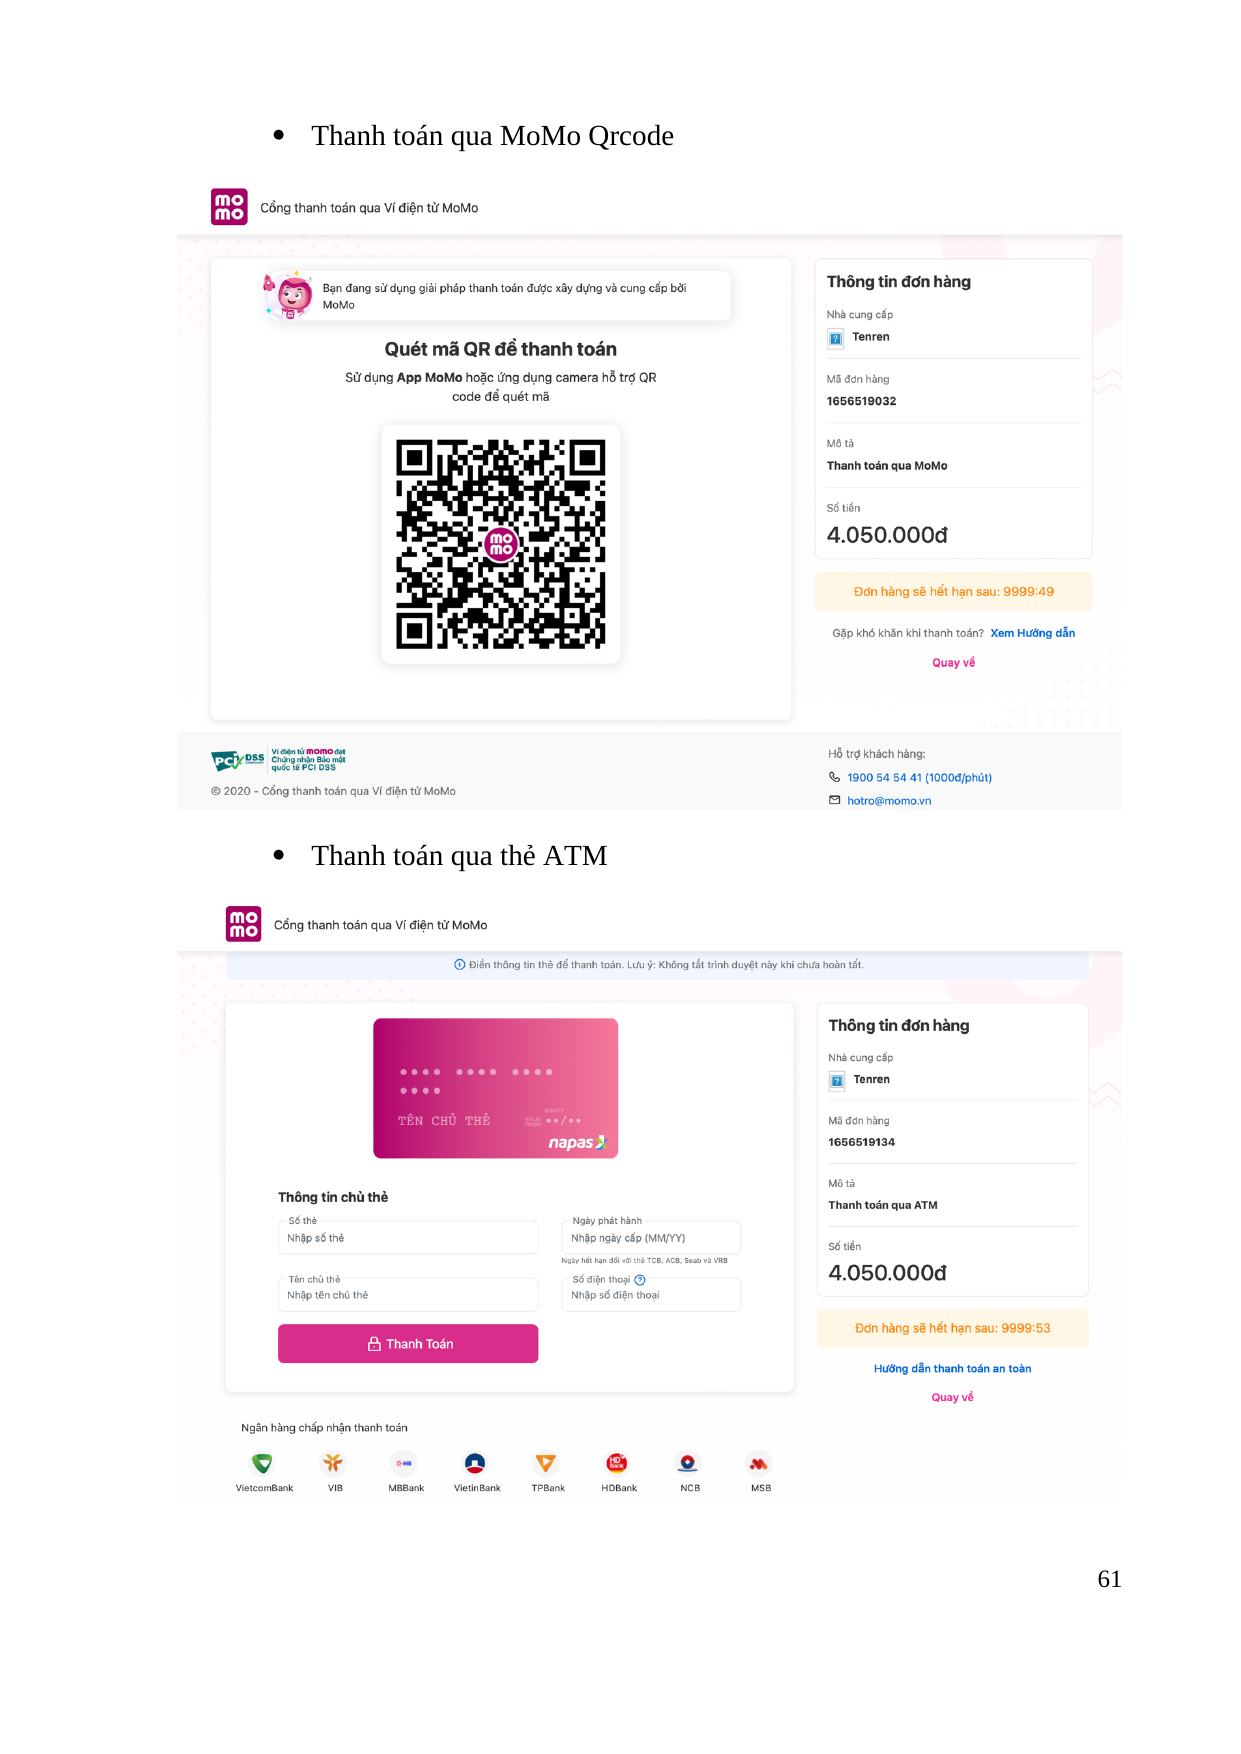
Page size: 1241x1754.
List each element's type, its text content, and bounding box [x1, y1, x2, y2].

list Thanh toán qua MoMo Qrcode [274, 118, 1122, 152]
picture [177, 181, 1123, 810]
list Thanh toán qua thẻ ATM [274, 838, 1122, 872]
picture [177, 901, 1123, 1506]
